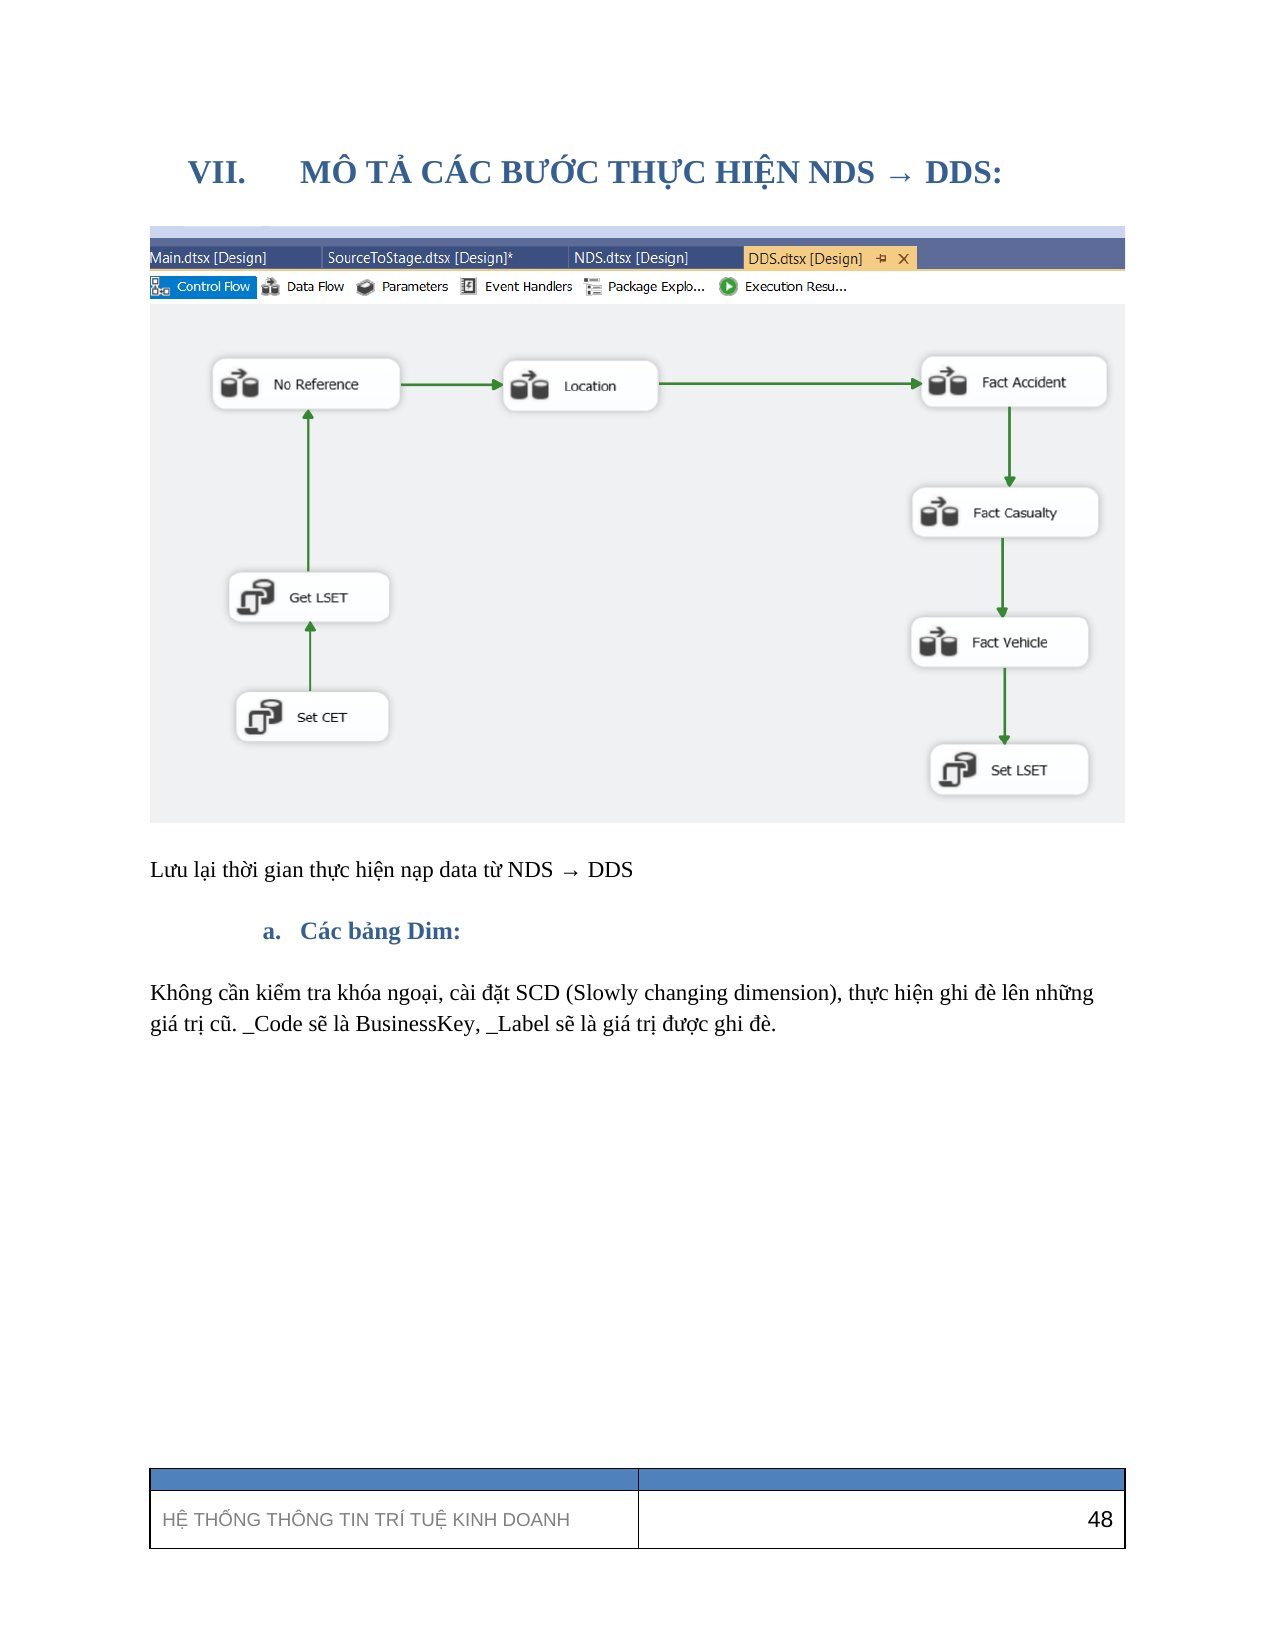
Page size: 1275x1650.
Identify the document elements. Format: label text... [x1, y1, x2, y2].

subtitle Các bảng Dim: [262, 916, 1125, 945]
text Không cần kiểm tra khóa ngoại, cài đặt SCD (Slowly changing dimension), thực hiện ghi đè lên những giá trị cũ. _Code sẽ là BusinessKey, _Label sẽ là giá trị được ghi đè. [150, 979, 1125, 1036]
subtitle MÔ TẢ CÁC BƯỚC THỰC HIỆN NDS → DDS: [187, 152, 1125, 191]
picture [150, 226, 1125, 823]
